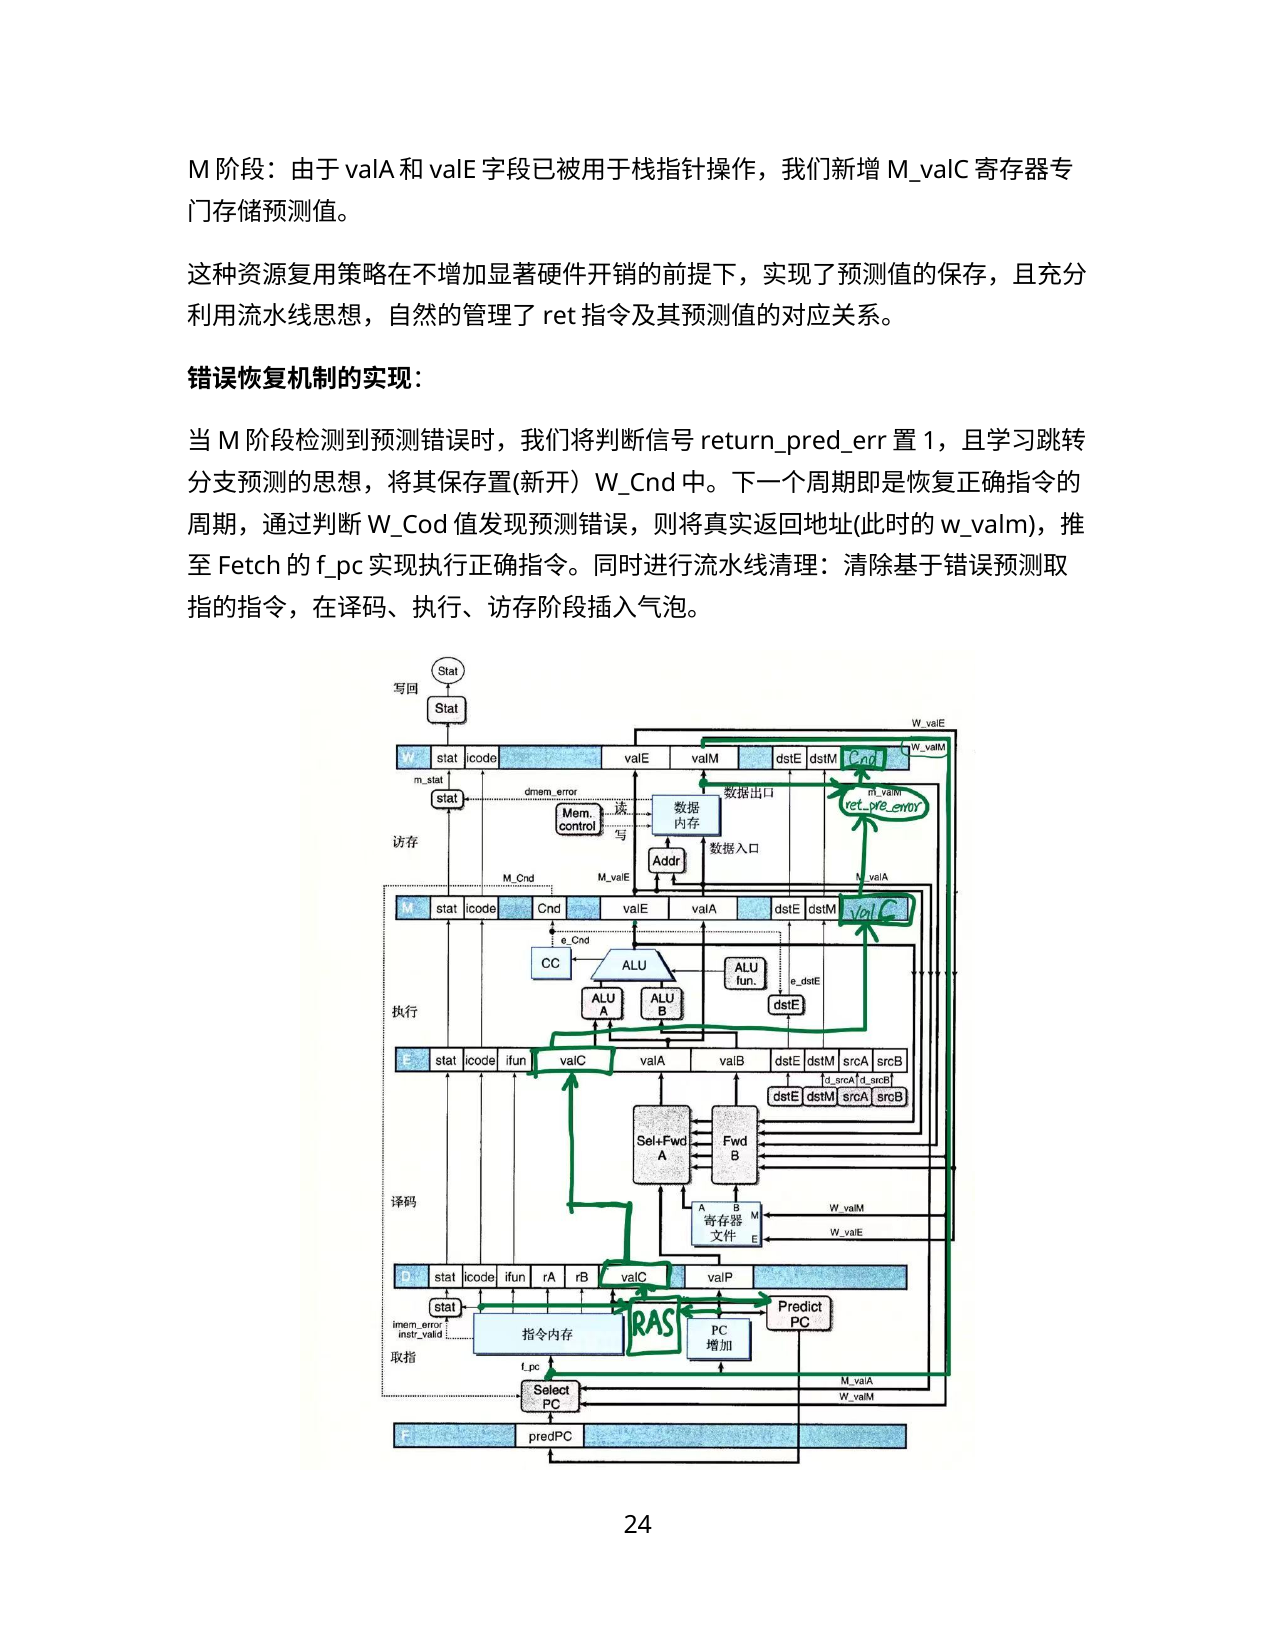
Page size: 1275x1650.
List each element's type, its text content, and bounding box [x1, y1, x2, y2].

text M阶段：由于valA和valE字段已被用于栈指针操作，我们新增M_valC寄存器专门存储预测值。 [187, 150, 1087, 228]
text 这种资源复用策略在不增加显著硬件开销的前提下，实现了预测值的保存，且充分利用流水线思想，自然的管理了ret指令及其预测值的对应关系。 [187, 254, 1087, 332]
picture [300, 650, 976, 1470]
text 当M阶段检测到预测错误时，我们将判断信号return_pred_err置1，且学习跳转分支预测的思想，将其保存置(新开）W_Cnd中。下一个周期即是恢复正确指令的周期，通过判断W_Cod值发现预测错误，则将真实返回地址(此时的w_valm)，推至Fetch的f_pc实现执行正确指令。同时进行流水线清理：清除基于错误预测取指的指令，在译码、执行、访存阶段插入气泡。 [187, 421, 1087, 624]
text 错误恢复机制的实现： [187, 358, 1087, 394]
